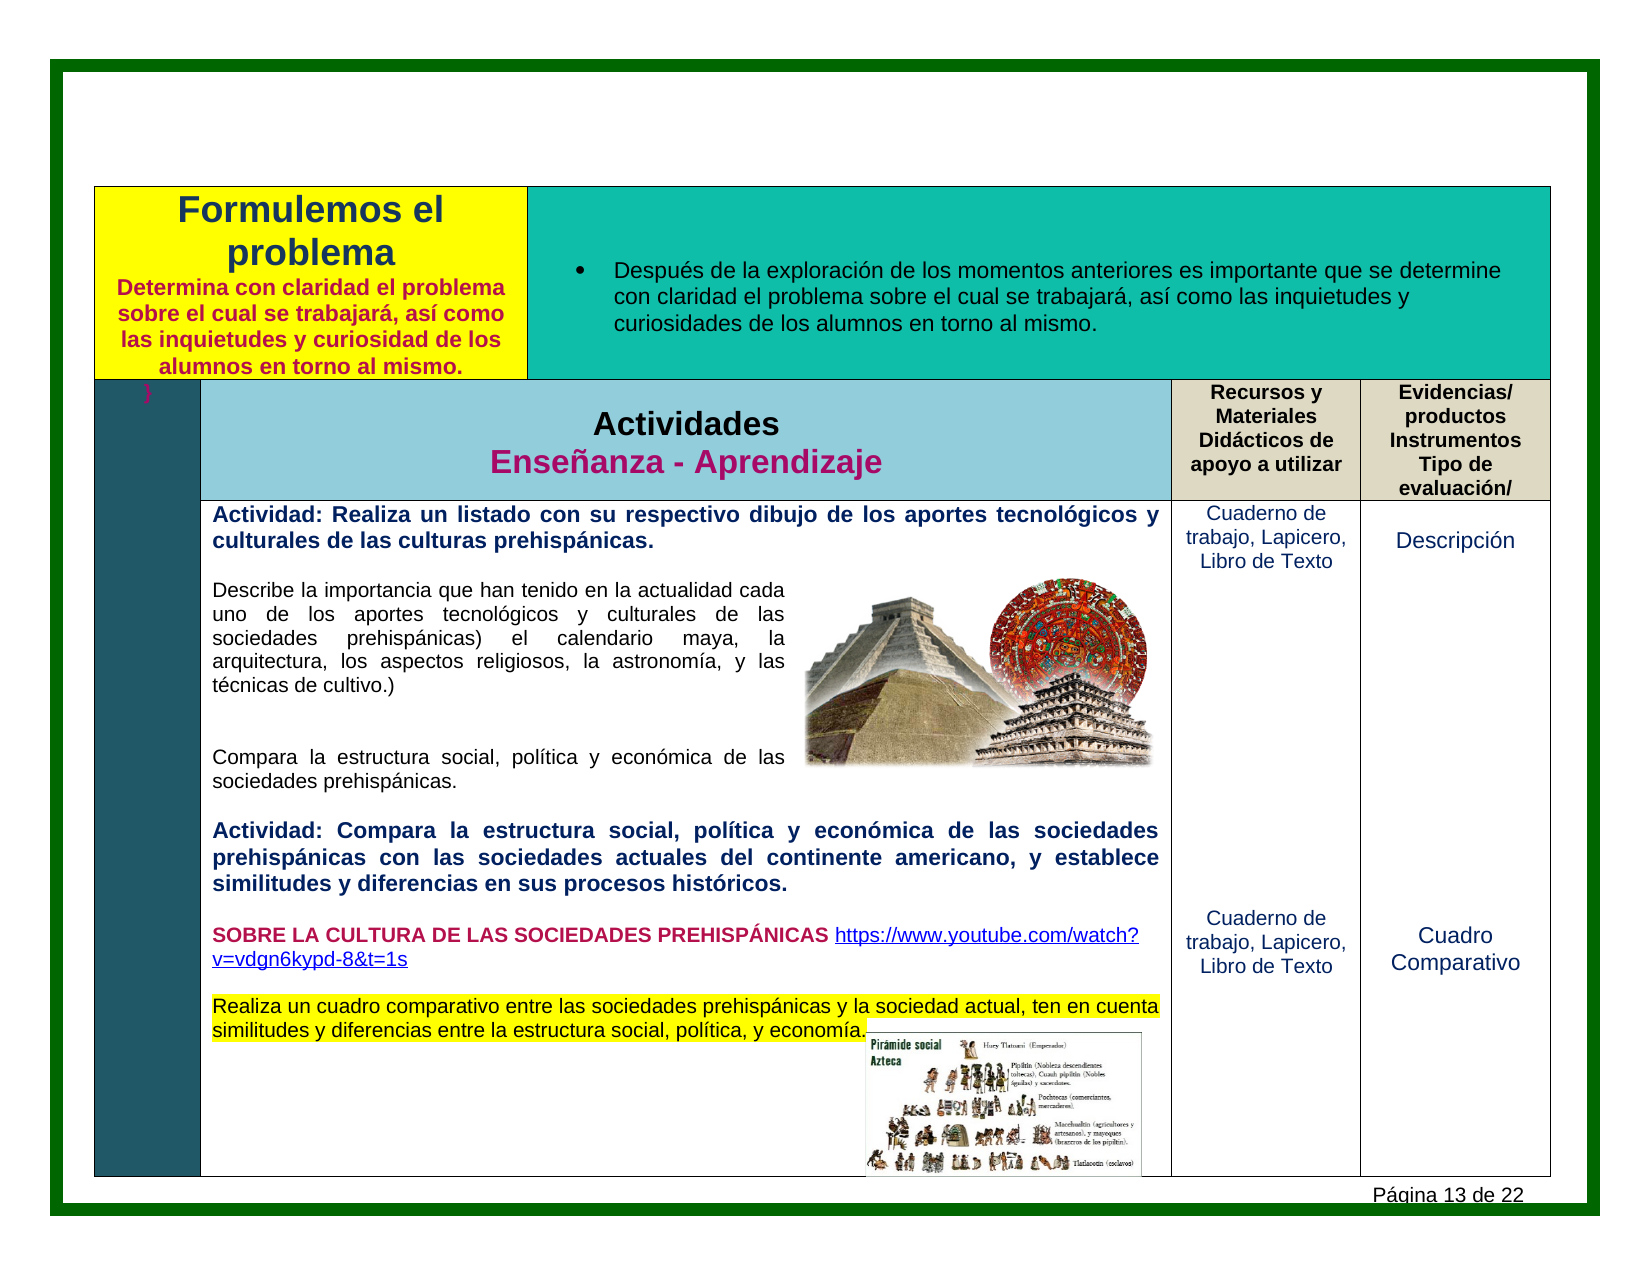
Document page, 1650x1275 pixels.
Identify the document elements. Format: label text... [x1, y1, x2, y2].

picture [804, 572, 1155, 769]
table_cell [201, 501, 1171, 1176]
table_cell Evidencias/ productos Instrumentos Tipo de evaluación/ [1361, 380, 1550, 500]
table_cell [1361, 501, 1550, 1176]
table_header Formulemos el problema Determina con claridad el problema sobre el cual se trabajará, así como las inquietudes y curiosidad de los alumnos en torno al mismo. [95, 187, 527, 379]
table_cell Actividades Enseñanza - Aprendizaje [201, 380, 1171, 500]
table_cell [1172, 501, 1360, 1176]
picture [865, 1032, 1142, 1177]
table_cell } [95, 380, 200, 1176]
table_cell Recursos y Materiales Didácticos de apoyo a utilizar [1172, 380, 1360, 500]
table_header Después de la exploración de los momentos anteriores es importante que se determine con claridad el problema sobre el cual se trabajará, así como las inquietudes y curiosidades de los alumnos en torno al mismo. [528, 187, 1550, 379]
